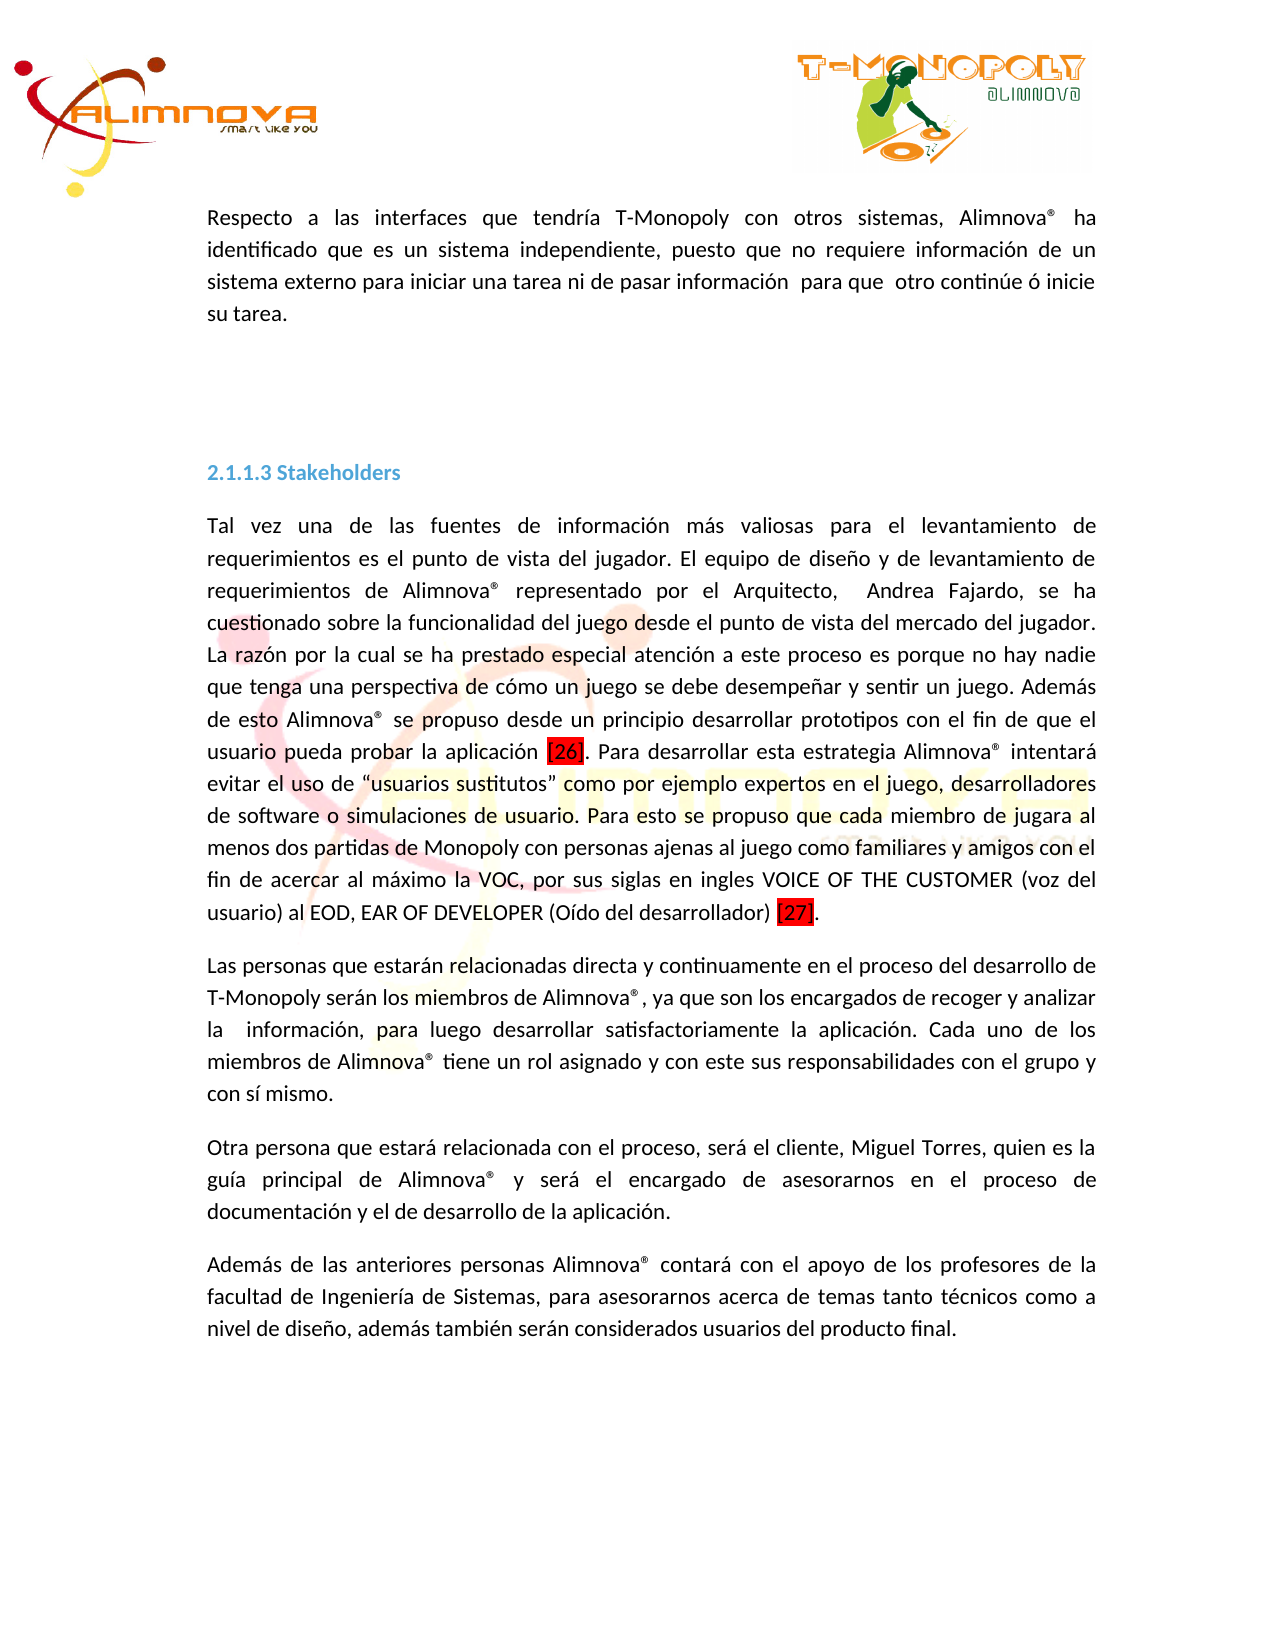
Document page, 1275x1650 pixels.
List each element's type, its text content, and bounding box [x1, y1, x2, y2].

picture [10, 55, 319, 199]
text Tal vez una de las fuentes de información más valiosas para el levantamiento de requerimientos es el punto de vista del jugador. El equipo de diseño y de levantamiento de requerimientos de Alimnova® representado por el Arquitecto, Andrea Fajardo, se ha cuestionado sobre la funcionalidad del juego desde el punto de vista del mercado del jugador. La razón por la cual se ha prestado especial atención a este proceso es porque no hay nadie que tenga una perspectiva de cómo un juego se debe desempeñar y sentir un juego. Además de esto Alimnova® se propuso desde un principio desarrollar prototipos con el fin de que el usuario pueda probar la aplicación [26]. Para desarrollar esta estrategia Alimnova® intentará evitar el uso de “usuarios sustitutos” como por ejemplo expertos en el juego, desarrolladores de software o simulaciones de usuario. Para esto se propuso que cada miembro de jugara al menos dos partidas de Monopoly con personas ajenas al juego como familiares y amigos con el fin de acercar al máximo la VOC, por sus siglas en ingles VOICE OF THE CUSTOMER (voz del usuario) al EOD, EAR OF DEVELOPER (Oído del desarrollador) [27]. [207, 512, 1098, 926]
text Además de las anteriores personas Alimnova® contará con el apoyo de los profesores de la facultad de Ingeniería de Sistemas, para asesorarnos acerca de temas tanto técnicos como a nivel de diseño, además también serán considerados usuarios del producto final. [207, 1250, 1098, 1342]
subtitle 2.1.1.3 Stakeholders [207, 458, 1098, 487]
picture [792, 40, 1093, 173]
text Respecto a las interfaces que tendría T-Monopoly con otros sistemas, Alimnova® ha identificado que es un sistema independiente, puesto que no requiere información de un sistema externo para iniciar una tarea ni de pasar información para que otro continúe ó inicie su tarea. [207, 177, 1098, 327]
text Otra persona que estará relacionada con el proceso, será el cliente, Miguel Torres, quien es la guía principal de Alimnova® y será el encargado de asesorarnos en el proceso de documentación y el de desarrollo de la aplicación. [207, 1133, 1098, 1225]
text Las personas que estarán relacionadas directa y continuamente en el proceso del desarrollo de T-Monopoly serán los miembros de Alimnova®, ya que son los encargados de recoger y analizar la información, para luego desarrollar satisfactoriamente la aplicación. Cada uno de los miembros de Alimnova® tiene un rol asignado y con este sus responsabilidades con el grupo y con sí mismo. [207, 951, 1098, 1108]
